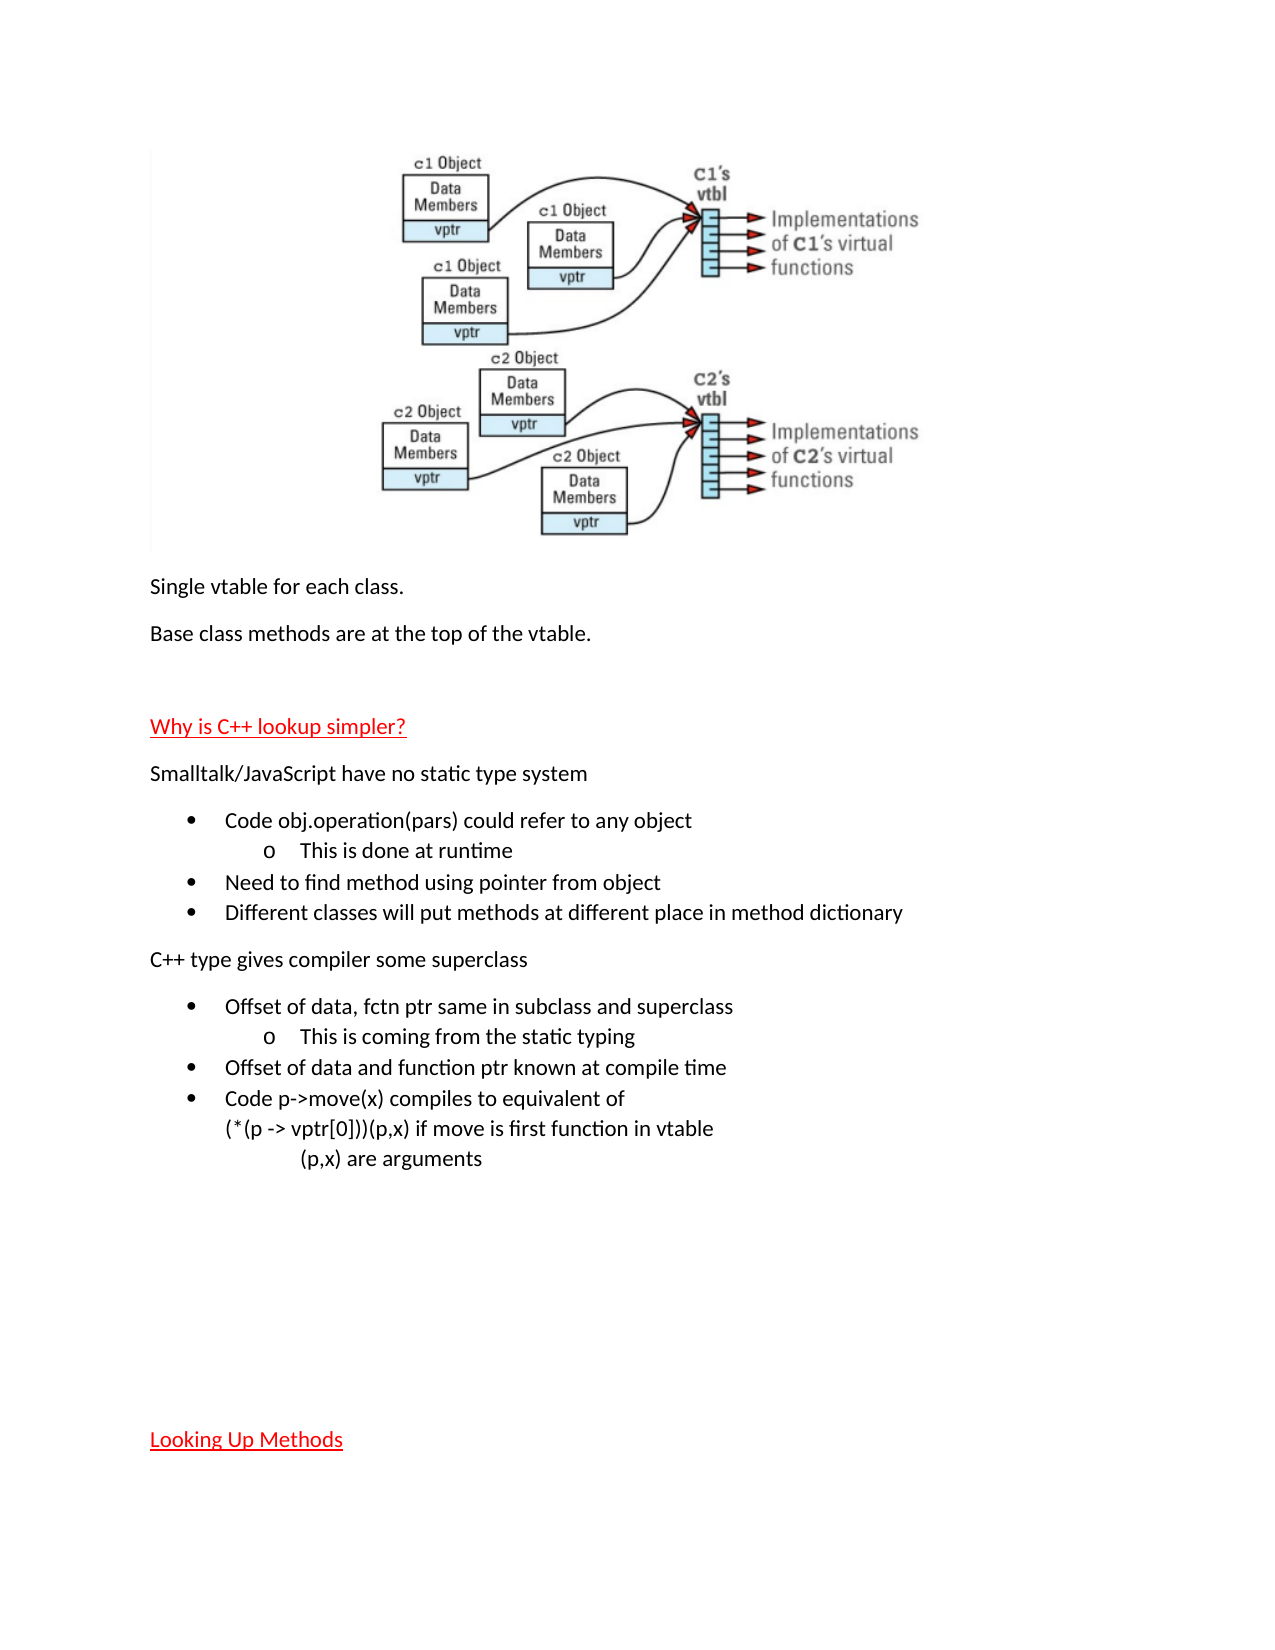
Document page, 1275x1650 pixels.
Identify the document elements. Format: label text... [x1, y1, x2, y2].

text Base class methods are at the top of the vtable. [150, 619, 1125, 647]
text Smalltalk/JavaScript have no static type system [150, 759, 1125, 787]
text Why is C++ lookup simpler? [150, 712, 1125, 740]
picture [150, 150, 1125, 553]
text Looking Up Methods [150, 1425, 1125, 1453]
list Code p->move(x) compiles to equivalent of [187, 1084, 1125, 1112]
list Offset of data and function ptr known at compile time [187, 1053, 1125, 1081]
list (p,x) are arguments [225, 1144, 1125, 1172]
list (*(p -> vptr[0]))(p,x) if move is first function in vtable [225, 1114, 1125, 1142]
list Offset of data, fctn ptr same in subclass and superclass [187, 992, 1125, 1020]
text Single vtable for each class. [150, 572, 1125, 600]
list Code obj.operation(pars) could refer to any object [187, 806, 1125, 834]
list This is coming from the static typing [262, 1022, 1125, 1051]
text C++ type gives compiler some superclass [150, 945, 1125, 973]
list This is done at runtime [262, 836, 1125, 866]
list Need to find method using pointer from object [187, 868, 1125, 896]
list Different classes will put methods at different place in method dictionary [187, 898, 1125, 926]
